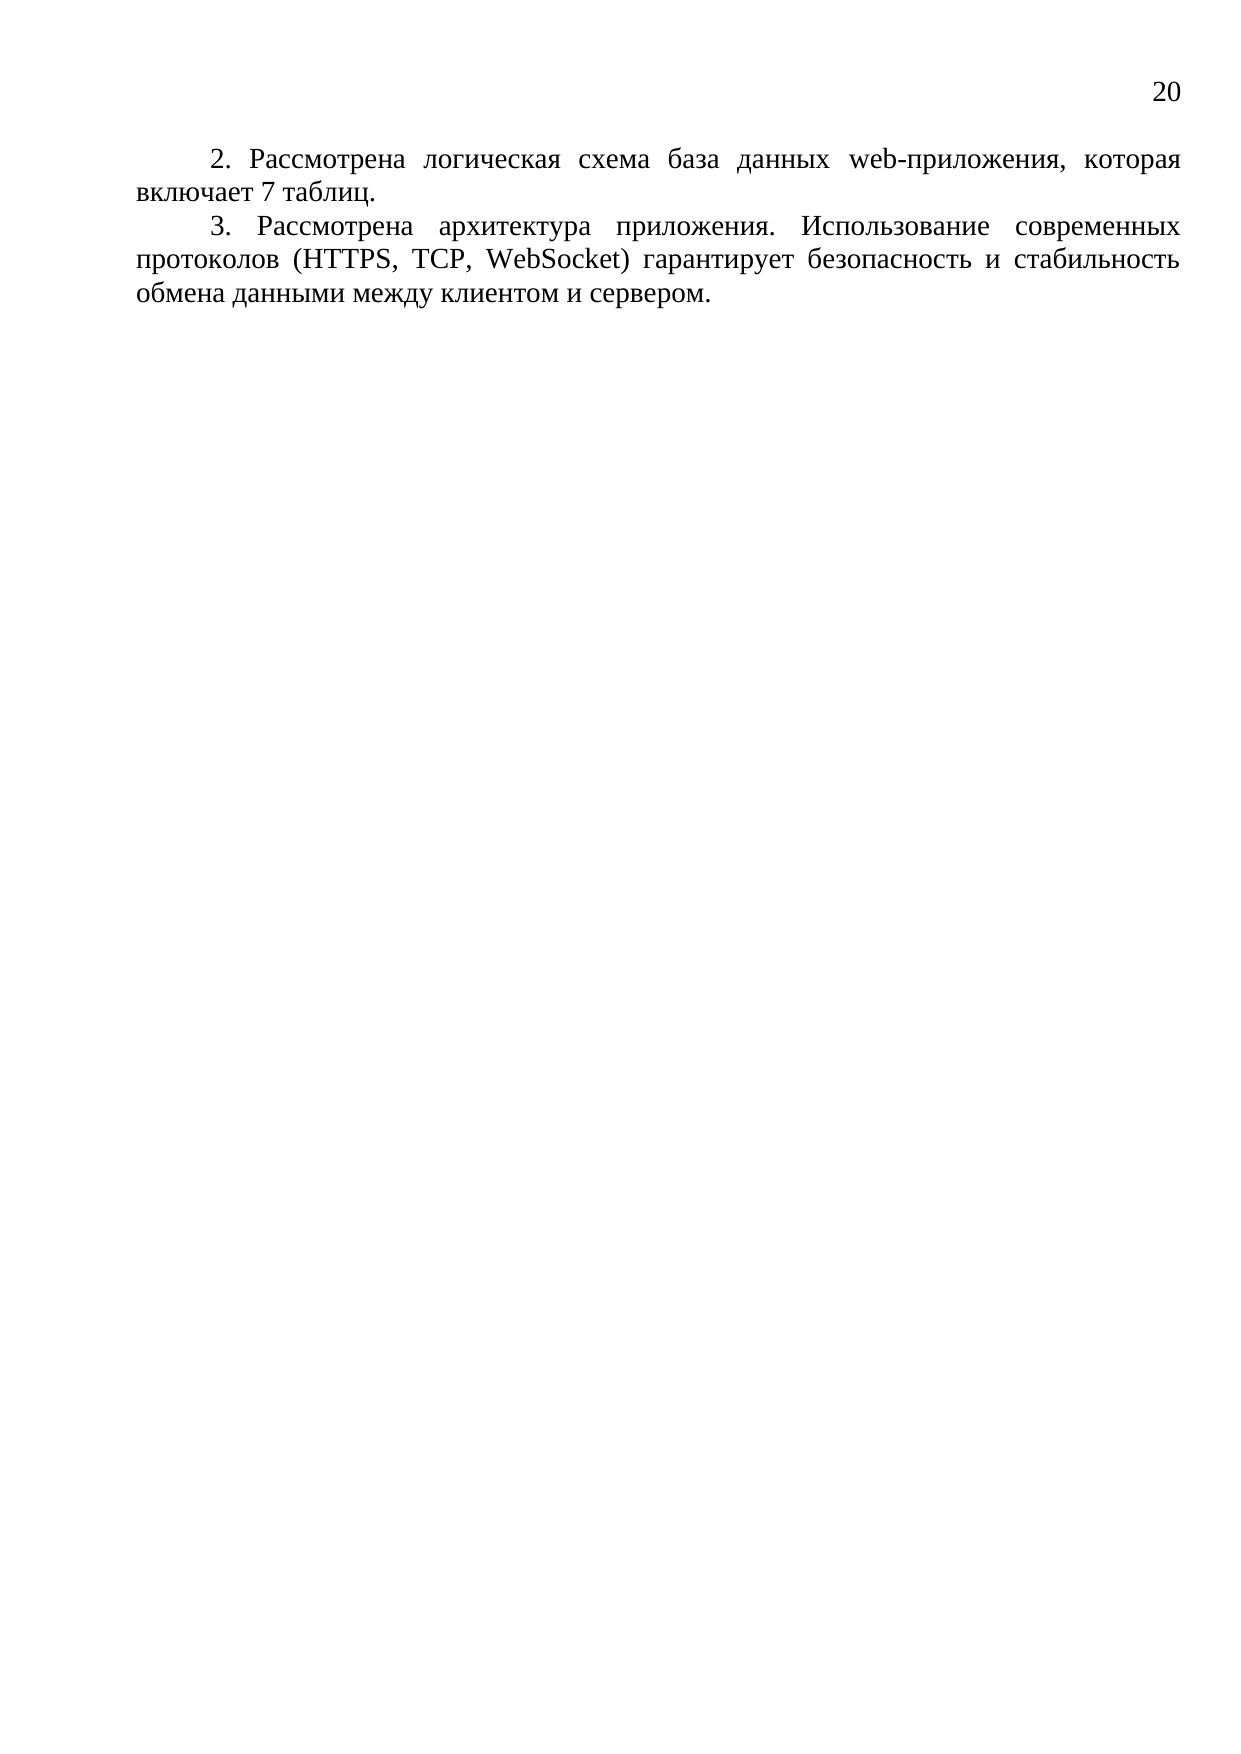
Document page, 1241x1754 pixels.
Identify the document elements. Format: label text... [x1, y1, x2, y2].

text 2. Рассмотрена логическая схема база данных web-приложения, которая включает 7 таблиц. [136, 141, 1181, 208]
text 3. Рассмотрена архитектура приложения. Использование современных протоколов (HTTPS, TCP, WebSocket) гарантирует безопасность и стабильность обмена данными между клиентом и сервером. [136, 208, 1181, 309]
